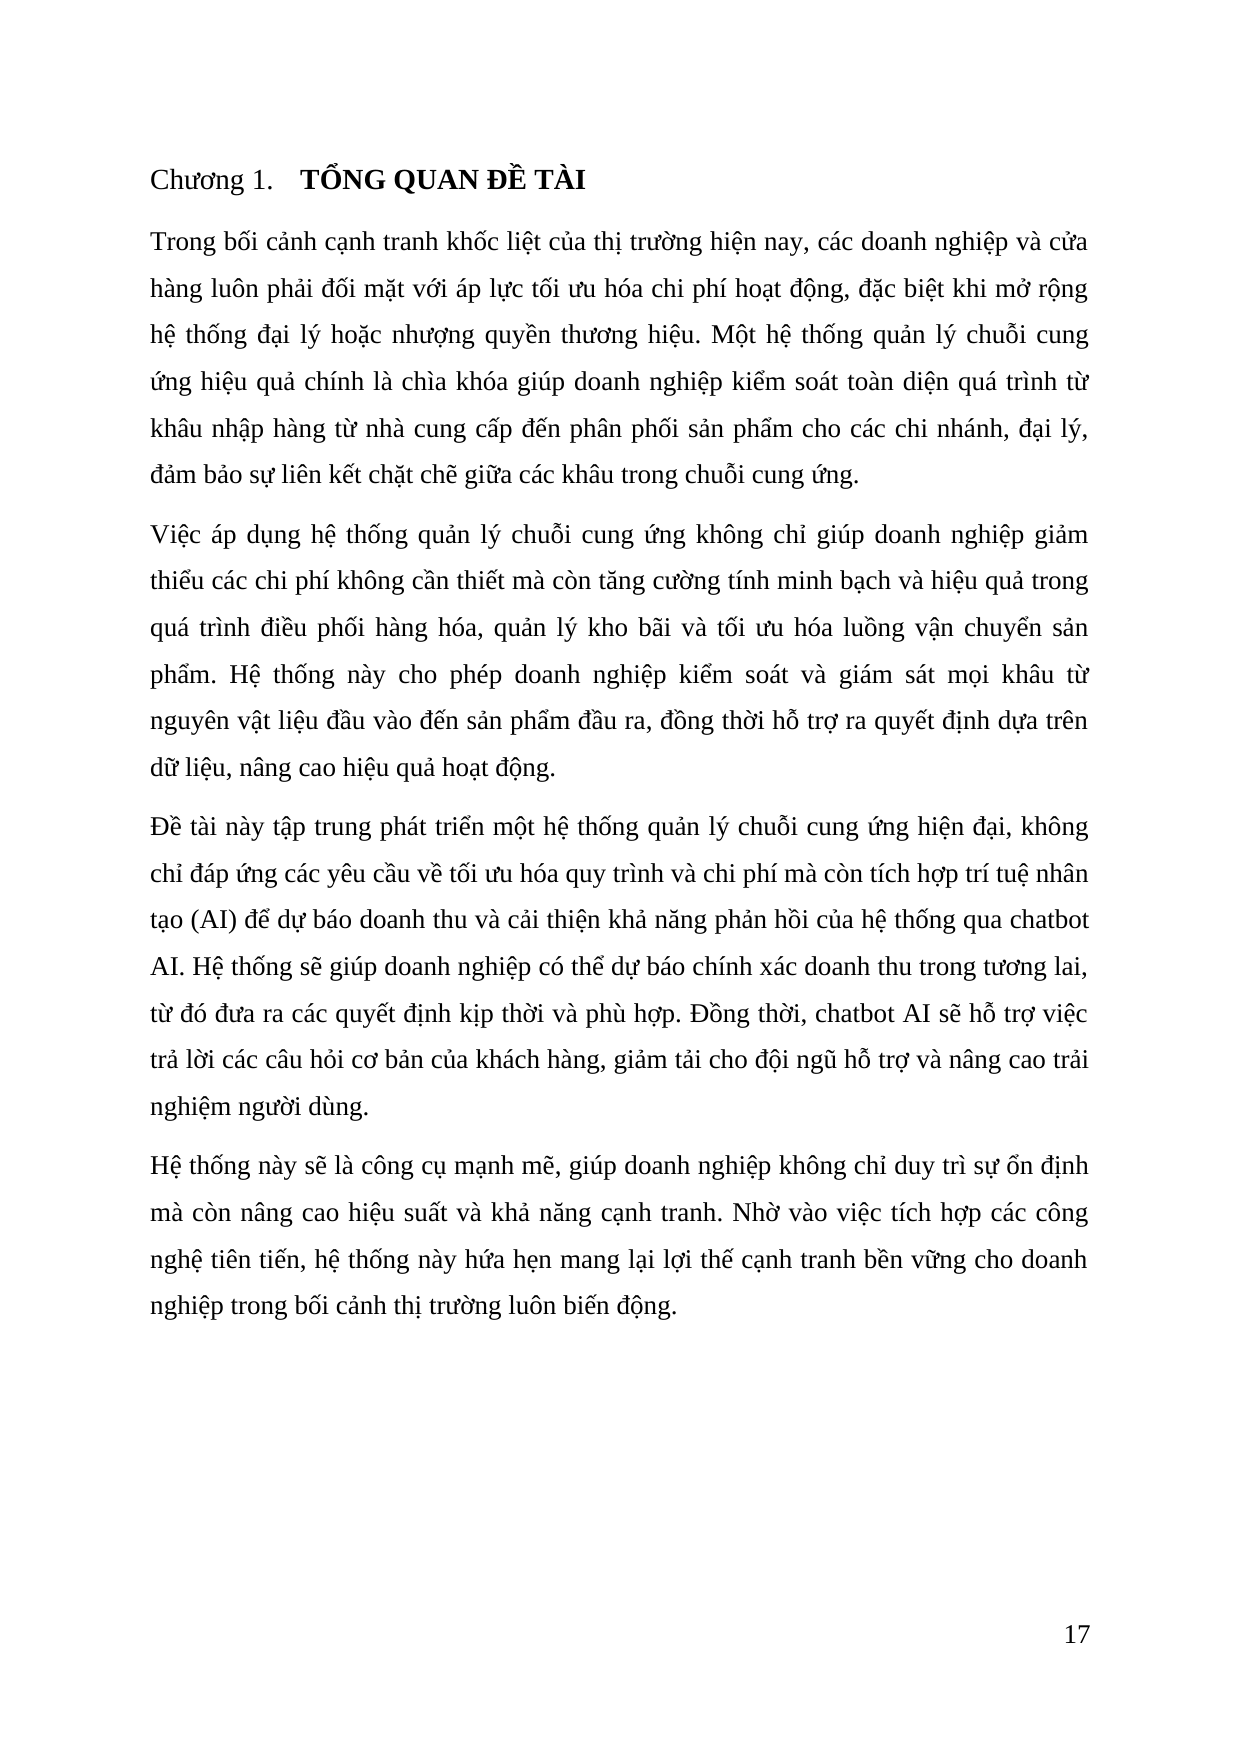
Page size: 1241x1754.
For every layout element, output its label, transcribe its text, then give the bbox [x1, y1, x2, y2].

subtitle TỔNG QUAN ĐỀ TÀI [150, 162, 1090, 196]
text Việc áp dụng hệ thống quản lý chuỗi cung ứng không chỉ giúp doanh nghiệp giảm thiểu các chi phí không cần thiết mà còn tăng cường tính minh bạch và hiệu quả trong quá trình điều phối hàng hóa, quản lý kho bãi và tối ưu hóa luồng vận chuyển sản phẩm. Hệ thống này cho phép doanh nghiệp kiểm soát và giám sát mọi khâu từ nguyên vật liệu đầu vào đến sản phẩm đầu ra, đồng thời hỗ trợ ra quyết định dựa trên dữ liệu, nâng cao hiệu quả hoạt động. [150, 518, 1090, 782]
text Đề tài này tập trung phát triển một hệ thống quản lý chuỗi cung ứng hiện đại, không chỉ đáp ứng các yêu cầu về tối ưu hóa quy trình và chi phí mà còn tích hợp trí tuệ nhân tạo (AI) để dự báo doanh thu và cải thiện khả năng phản hồi của hệ thống qua chatbot AI. Hệ thống sẽ giúp doanh nghiệp có thể dự báo chính xác doanh thu trong tương lai, từ đó đưa ra các quyết định kịp thời và phù hợp. Đồng thời, chatbot AI sẽ hỗ trợ việc trả lời các câu hỏi cơ bản của khách hàng, giảm tải cho đội ngũ hỗ trợ và nâng cao trải nghiệm người dùng. [150, 810, 1090, 1121]
text Hệ thống này sẽ là công cụ mạnh mẽ, giúp doanh nghiệp không chỉ duy trì sự ổn định mà còn nâng cao hiệu suất và khả năng cạnh tranh. Nhờ vào việc tích hợp các công nghệ tiên tiến, hệ thống này hứa hẹn mang lại lợi thế cạnh tranh bền vững cho doanh nghiệp trong bối cảnh thị trường luôn biến động. [150, 1149, 1090, 1321]
text Trong bối cảnh cạnh tranh khốc liệt của thị trường hiện nay, các doanh nghiệp và cửa hàng luôn phải đối mặt với áp lực tối ưu hóa chi phí hoạt động, đặc biệt khi mở rộng hệ thống đại lý hoặc nhượng quyền thương hiệu. Một hệ thống quản lý chuỗi cung ứng hiệu quả chính là chìa khóa giúp doanh nghiệp kiểm soát toàn diện quá trình từ khâu nhập hàng từ nhà cung cấp đến phân phối sản phẩm cho các chi nhánh, đại lý, đảm bảo sự liên kết chặt chẽ giữa các khâu trong chuỗi cung ứng. [150, 225, 1090, 490]
